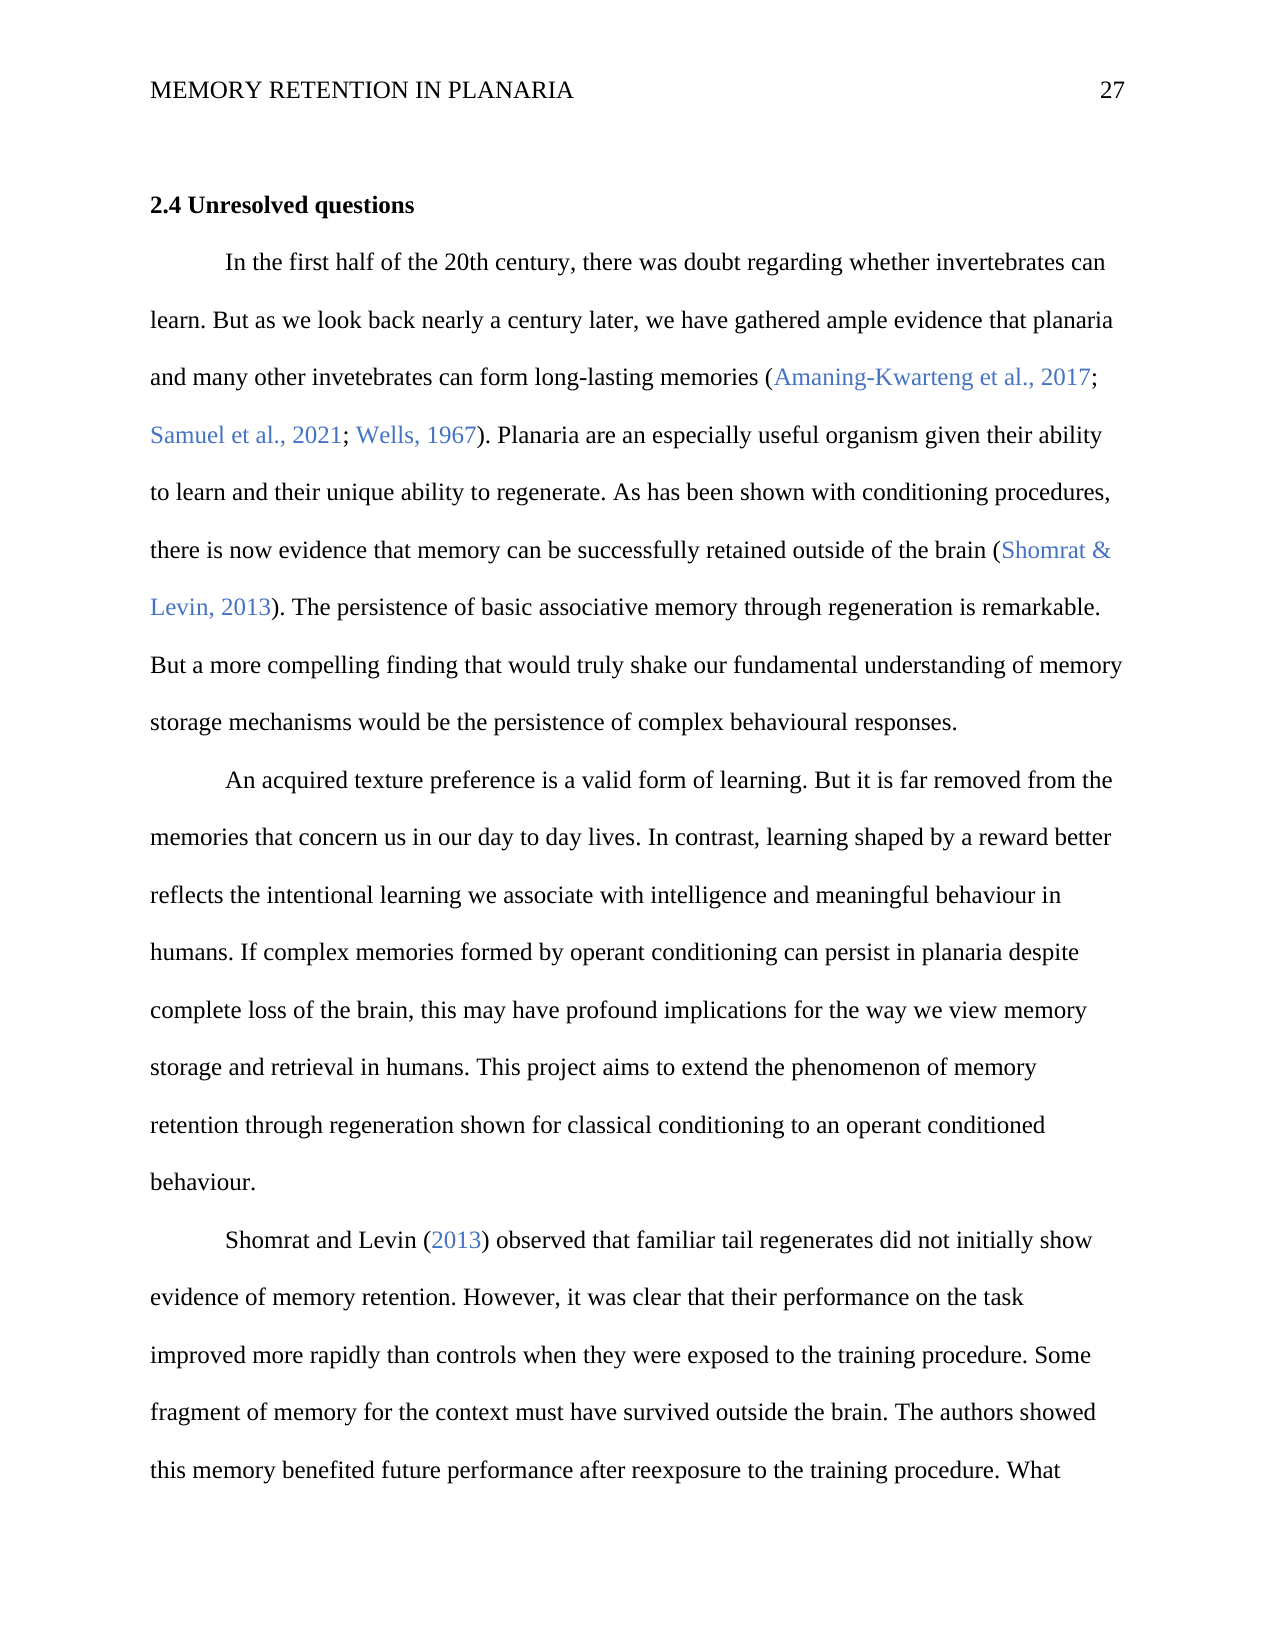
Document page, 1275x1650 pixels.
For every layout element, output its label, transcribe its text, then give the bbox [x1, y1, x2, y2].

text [150, 1225, 1125, 1484]
text In the first half of the 20th century, there was doubt regarding whether invertebrates can learn. But as we look back nearly a century later, we have gathered ample evidence that planaria and many other invetebrates can form long-lasting memories (Amaning-Kwarteng et al., 2017; Samuel et al., 2021; Wells, 1967). Planaria are an especially useful organism given their ability to learn and their unique ability to regenerate. As has been shown with conditioning procedures, there is now evidence that memory can be successfully retained outside of the brain (Shomrat & Levin, 2013). The persistence of basic associative memory through regeneration is remarkable. But a more compelling finding that would truly shake our fundamental understanding of memory storage mechanisms would be the persistence of complex behavioural responses. [150, 247, 1125, 736]
text An acquired texture preference is a valid form of learning. But it is far removed from the memories that concern us in our day to day lives. In contrast, learning shaped by a reward better reflects the intentional learning we associate with intelligence and meaningful behaviour in humans. If complex memories formed by operant conditioning can persist in planaria despite complete loss of the brain, this may have profound implications for the way we view memory storage and retrieval in humans. This project aims to extend the phenomenon of memory retention through regeneration shown for classical conditioning to an operant conditioned behaviour. [150, 765, 1125, 1196]
subtitle 2.4 Unresolved questions [150, 190, 1125, 219]
